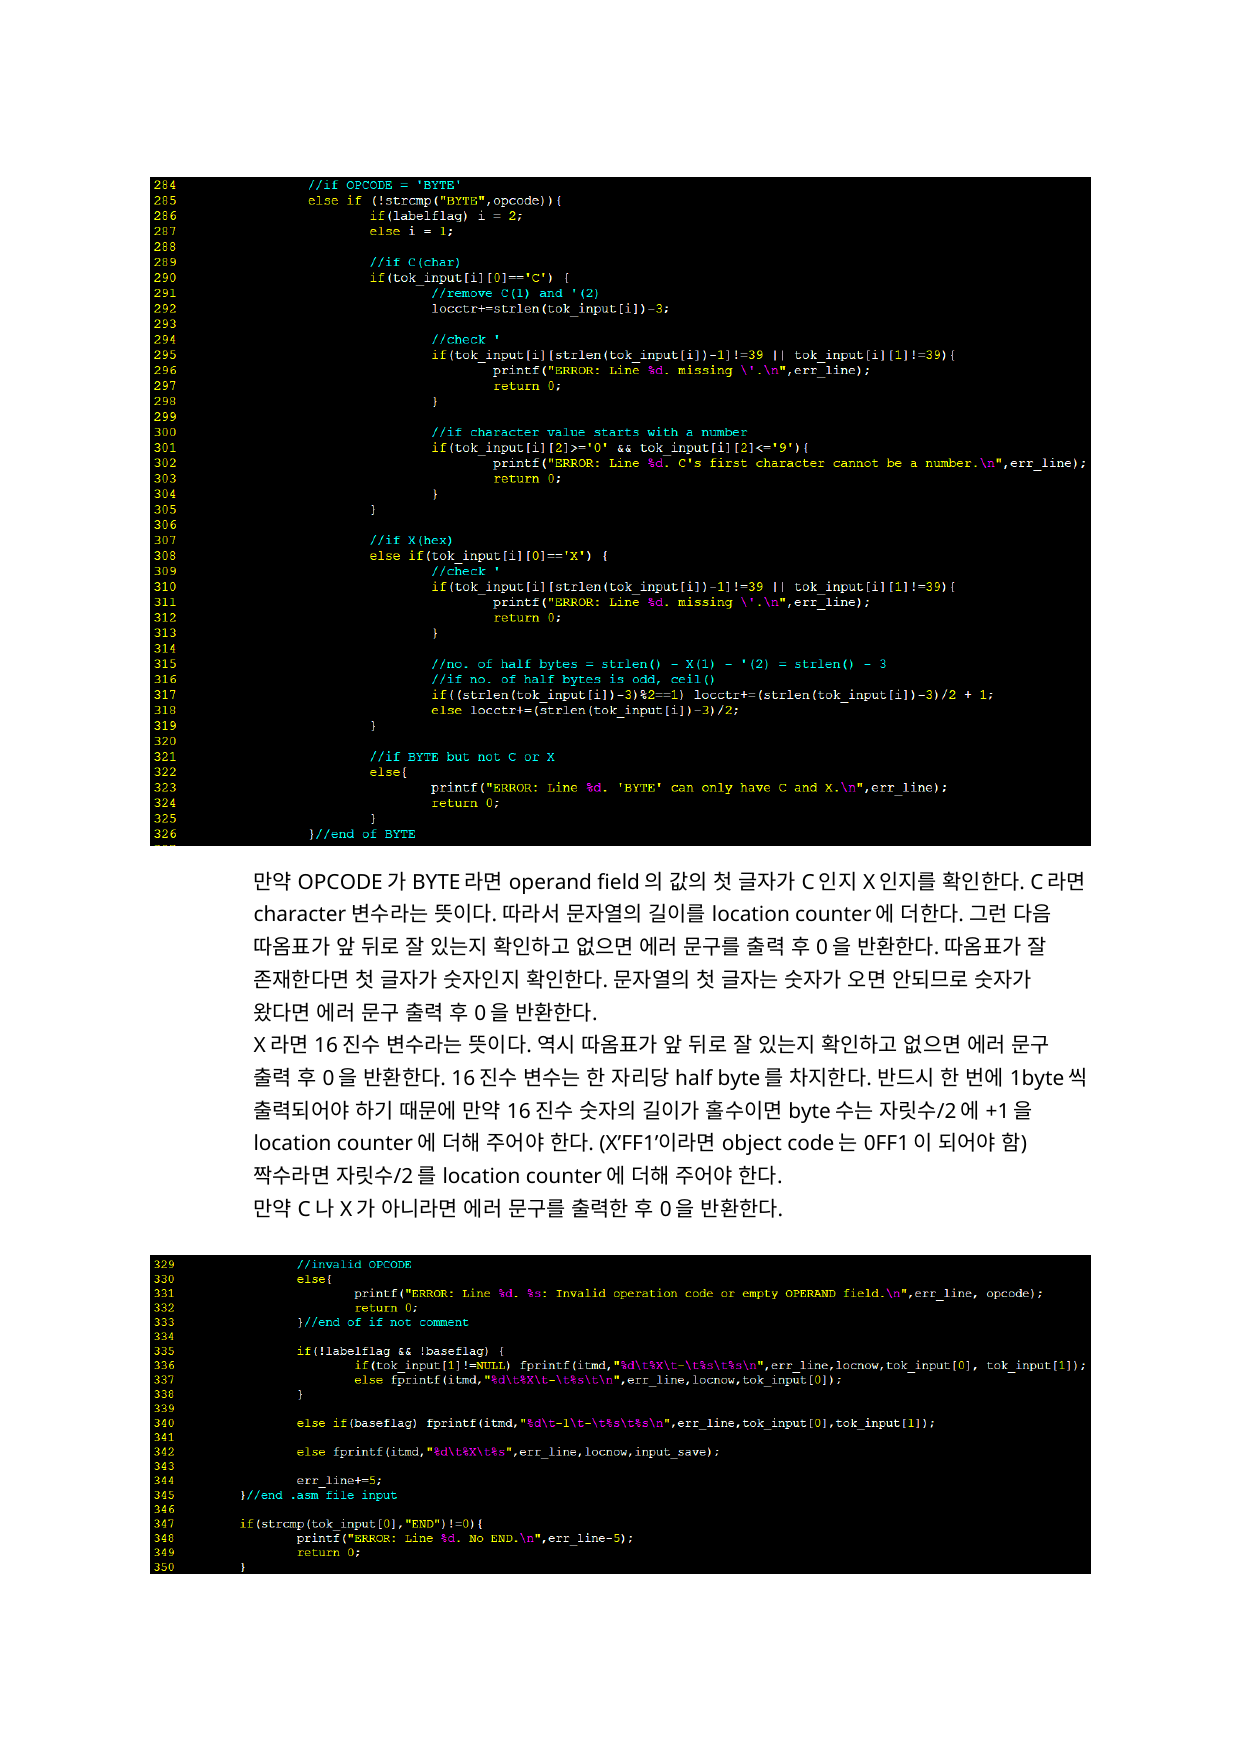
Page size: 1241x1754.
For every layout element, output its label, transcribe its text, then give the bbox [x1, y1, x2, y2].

picture [150, 1255, 1091, 1574]
text X라면 16진수 변수라는 뜻이다. 역시 따옴표가 앞 뒤로 잘 있는지 확인하고 없으면 에러 문구 출력 후 0을 반환한다. 16진수 변수는 한 자리당 half byte를 차지한다. 반드시 한 번에 1byte씩 출력되어야 하기 때문에 만약 16진수 숫자의 길이가 홀수이면 byte수는 자릿수/2에 +1을 location counter에 더해 주어야 한다. (X’FF1’이라면 object code는 0FF1이 되어야 함) 짝수라면 자릿수/2를 location counter에 더해 주어야 한다. [253, 1028, 1090, 1189]
picture [150, 177, 1091, 846]
text 만약 OPCODE가 BYTE라면 operand field의 값의 첫 글자가 C인지 X인지를 확인한다. C라면 character 변수라는 뜻이다. 따라서 문자열의 길이를 location counter에 더한다. 그런 다음 따옴표가 앞 뒤로 잘 있는지 확인하고 없으면 에러 문구를 출력 후 0을 반환한다. 따옴표가 잘 존재한다면 첫 글자가 숫자인지 확인한다. 문자열의 첫 글자는 숫자가 오면 안되므로 숫자가 왔다면 에러 문구 출력 후 0을 반환한다. [253, 865, 1090, 1026]
text 만약 C나 X가 아니라면 에러 문구를 출력한 후 0을 반환한다. [253, 1192, 1090, 1222]
